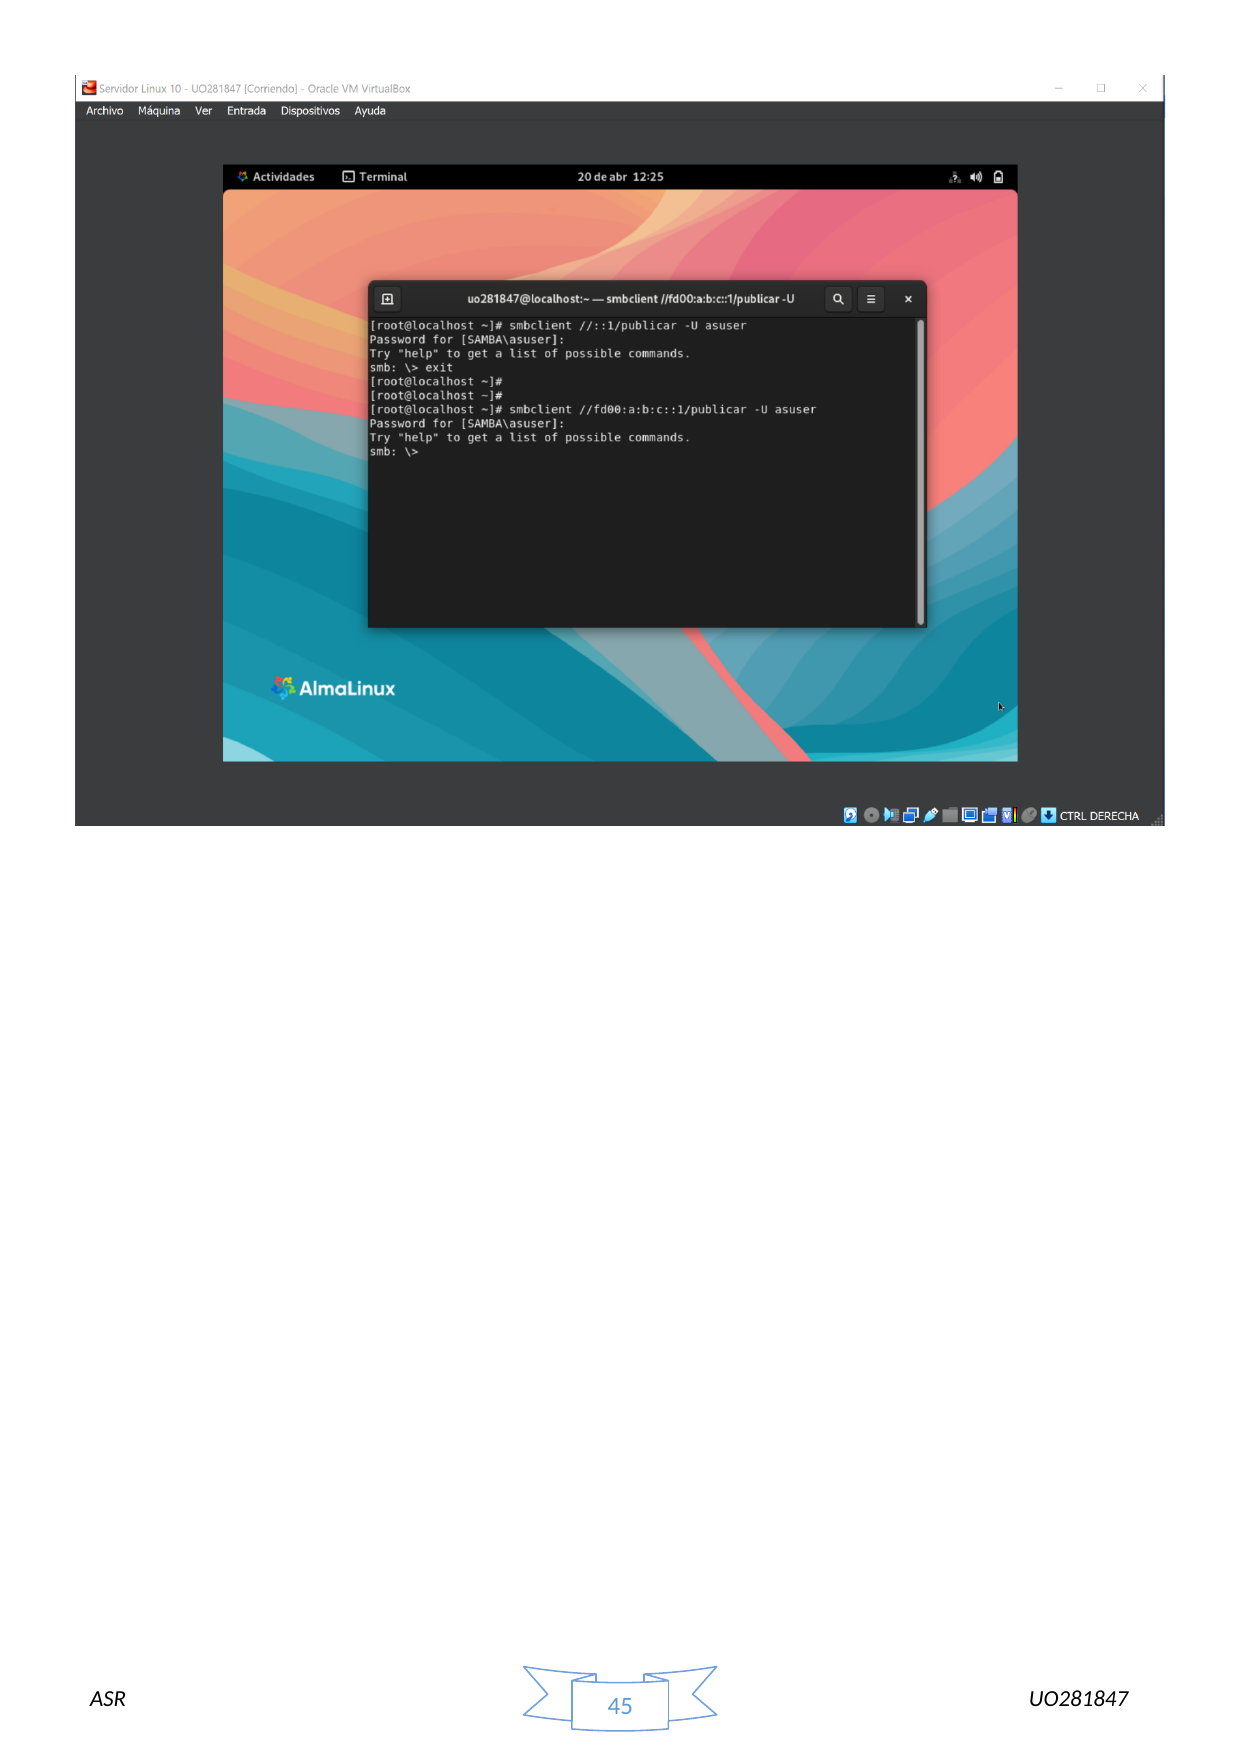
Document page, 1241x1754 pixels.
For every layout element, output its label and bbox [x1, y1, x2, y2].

picture [75, 75, 1166, 826]
